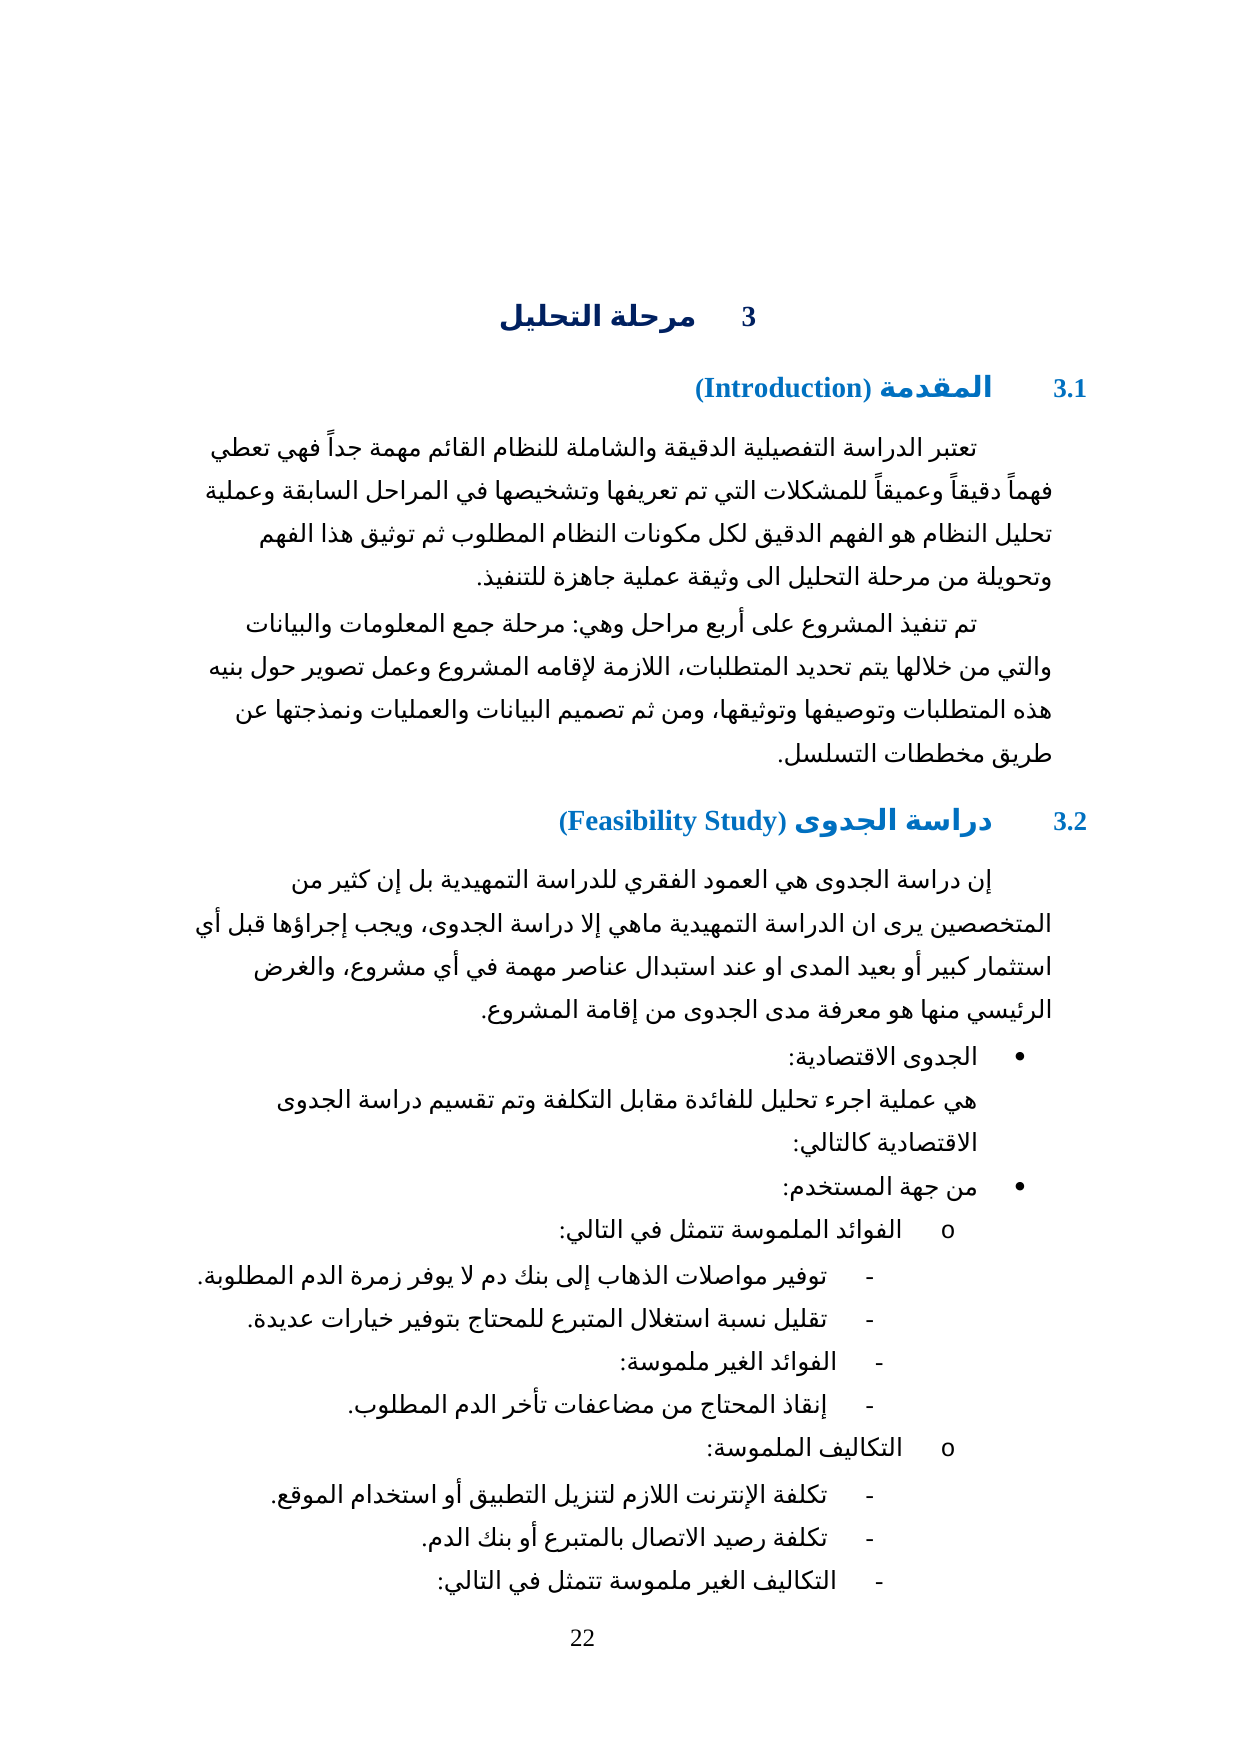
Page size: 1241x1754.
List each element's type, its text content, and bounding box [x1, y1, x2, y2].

list تقليل نسبة استغلال المتبرع للمحتاج بتوفير خيارات عديدة. [187, 1304, 866, 1333]
list تكلفة رصيد الاتصال بالمتبرع أو بنك الدم. [187, 1523, 866, 1552]
list التكاليف الملموسة: [187, 1433, 941, 1464]
subtitle دراسة الجدوى (Feasibility Study) [187, 803, 1053, 836]
list توفير مواصلات الذهاب إلى بنك دم لا يوفر زمرة الدم المطلوبة. [187, 1261, 866, 1290]
text تعتبر الدراسة التفصيلية الدقيقة والشاملة للنظام القائم مهمة جداً فهي تعطي فهماً دقيقاً وعميقاً للمشكلات التي تم تعريفها وتشخيصها في المراحل السابقة وعملية تحليل النظام هو الفهم الدقيق لكل مكونات النظام المطلوب ثم توثيق هذا الفهم وتحويلة من مرحلة التحليل الى وثيقة عملية جاهزة للتنفيذ. [187, 433, 1053, 591]
list الفوائد الملموسة تتمثل في التالي: [187, 1215, 941, 1246]
subtitle مرحلة التحليل [187, 299, 1053, 332]
list الجدوى الاقتصادية: [187, 1042, 1016, 1071]
subtitle المقدمة (Introduction) [187, 370, 1053, 403]
list التكاليف الغير ملموسة تتمثل في التالي: [187, 1566, 875, 1595]
list إنقاذ المحتاج من مضاعفات تأخر الدم المطلوب. [187, 1390, 866, 1419]
list تكلفة الإنترنت اللازم لتنزيل التطبيق أو استخدام الموقع. [187, 1480, 866, 1508]
list هي عملية اجرء تحليل للفائدة مقابل التكلفة وتم تقسيم دراسة الجدوى الاقتصادية كالتالي: [187, 1085, 978, 1157]
text إن دراسة الجدوى هي العمود الفقري للدراسة التمهيدية بل إن كثير من المتخصصين يرى ان الدراسة التمهيدية ماهي إلا دراسة الجدوى، ويجب إجراؤها قبل أي استثمار كبير أو بعيد المدى او عند استبدال عناصر مهمة في أي مشروع، والغرض الرئيسي منها هو معرفة مدى الجدوى من إقامة المشروع. [187, 866, 1053, 1024]
list الفوائد الغير ملموسة: [187, 1347, 875, 1376]
text تم تنفيذ المشروع على أربع مراحل وهي: مرحلة جمع المعلومات والبيانات والتي من خلالها يتم تحديد المتطلبات، اللازمة لإقامه المشروع وعمل تصوير حول بنيه هذه المتطلبات وتوصيفها وتوثيقها، ومن ثم تصميم البيانات والعمليات ونمذجتها عن طريق مخططات التسلسل. [187, 609, 1053, 767]
list من جهة المستخدم: [187, 1172, 1016, 1200]
